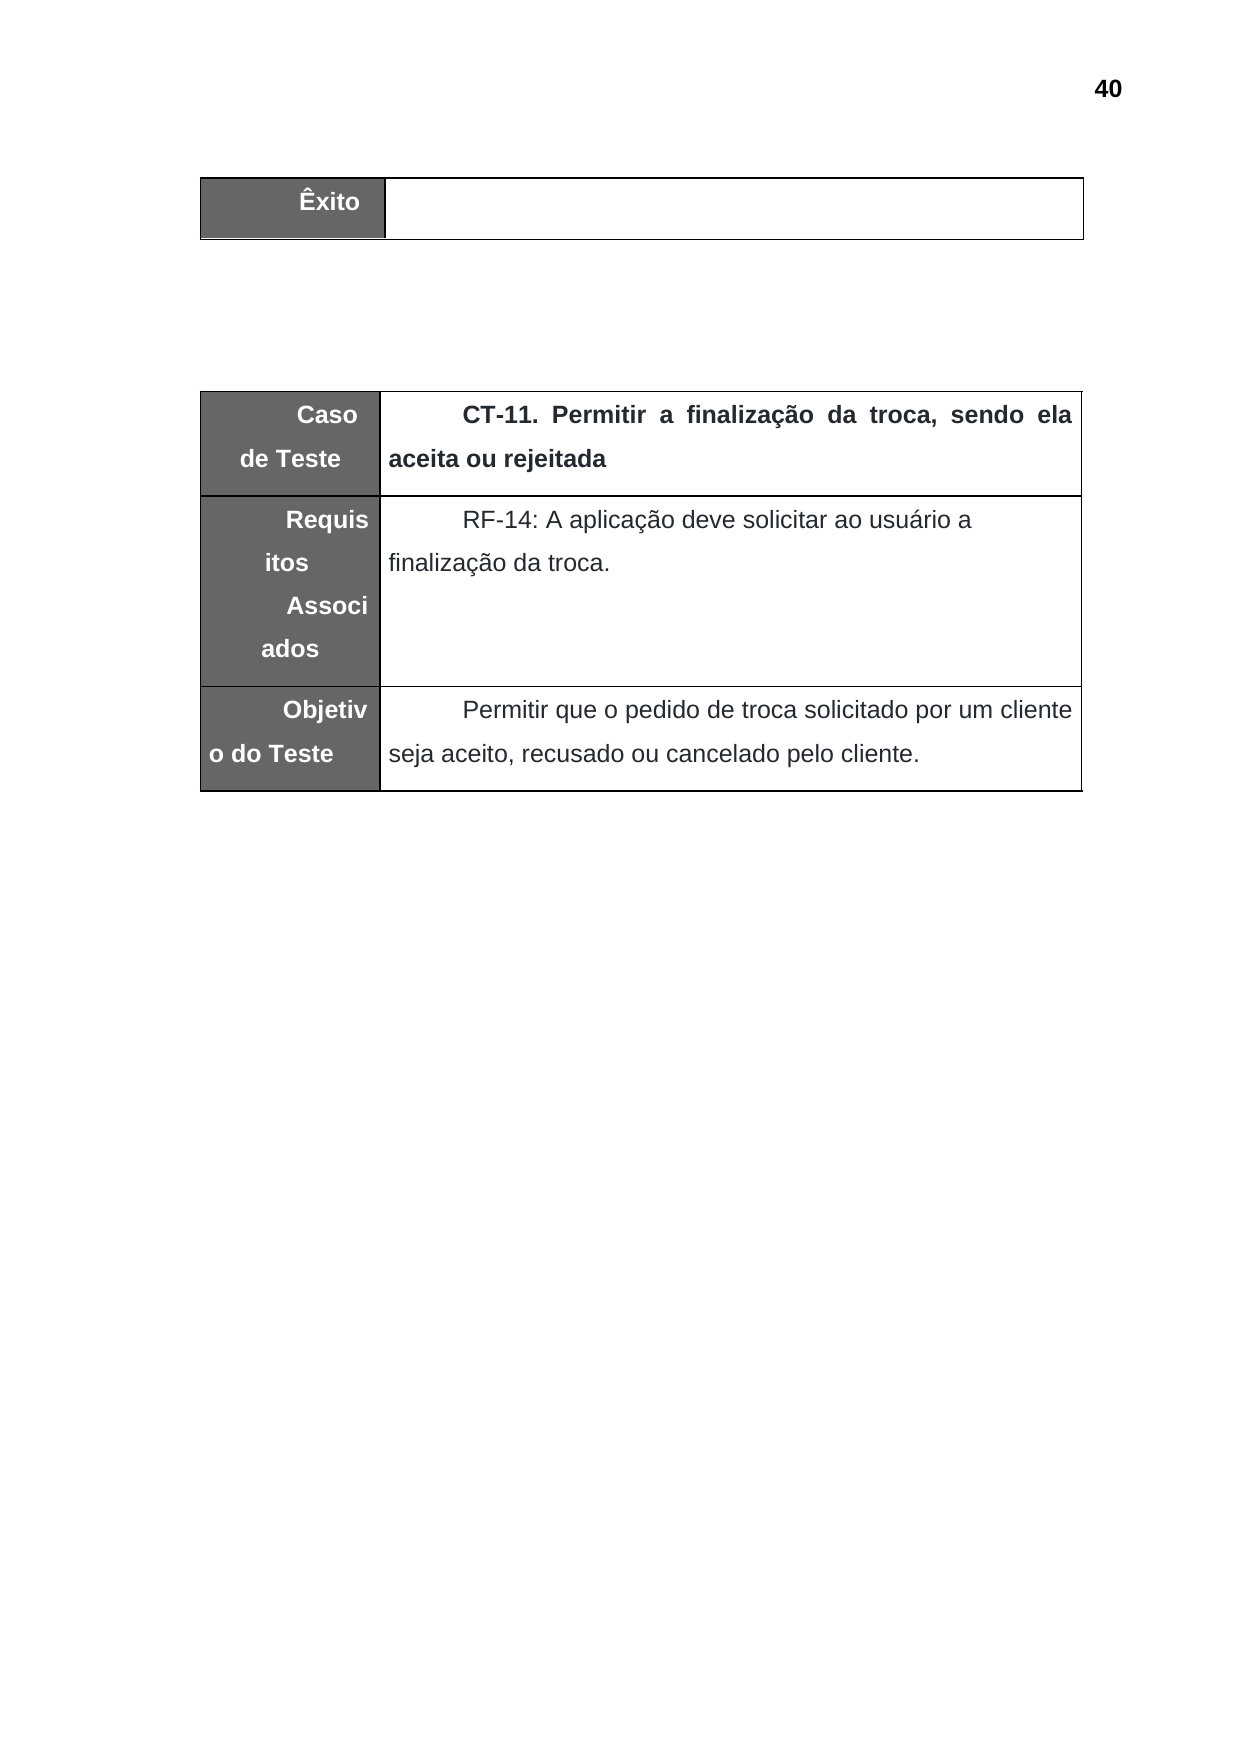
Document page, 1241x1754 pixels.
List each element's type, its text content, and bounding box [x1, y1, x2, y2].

table_cell Objetivo do Teste [201, 687, 379, 790]
table_header CT-11. Permitir a finalização da troca, sendo ela aceita ou rejeitada [381, 392, 1081, 495]
table_cell RF-14: A aplicação deve solicitar ao usuário a finalização da troca. [381, 497, 1081, 686]
table_cell Critérios de Êxito [201, 179, 384, 238]
table_header Caso de Teste [201, 392, 379, 495]
table_cell Permitir que o pedido de troca solicitado por um cliente seja aceito, recusado ou cancelado pelo cliente. [381, 687, 1081, 790]
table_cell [386, 179, 1083, 238]
table_cell Requisitos Associados [201, 497, 379, 686]
